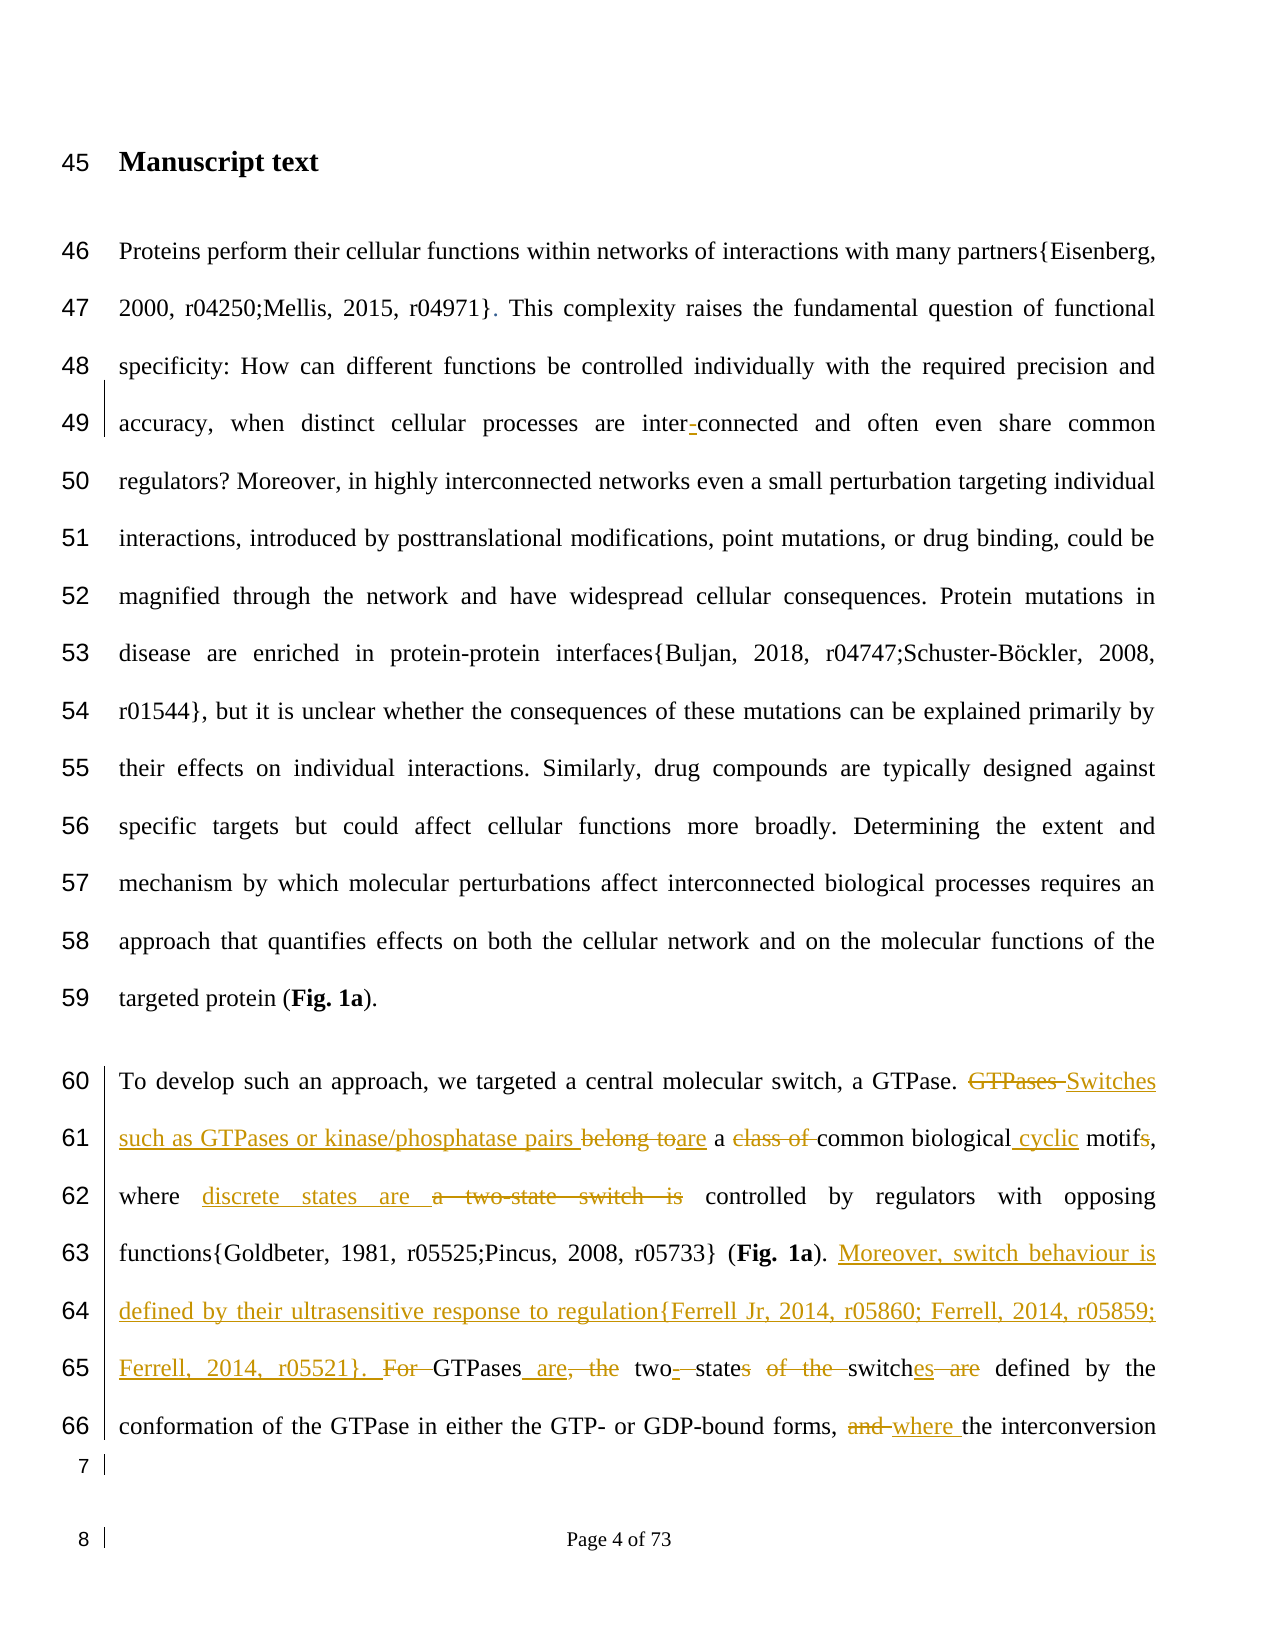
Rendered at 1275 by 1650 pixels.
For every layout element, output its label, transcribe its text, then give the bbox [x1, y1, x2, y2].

text Proteins perform their cellular functions within networks of interactions with many partners{Eisenberg, 2000, r04250;Mellis, 2015, r04971}. This complexity raises the fundamental question of functional specificity: How can different functions be controlled individually with the required precision and accuracy, when distinct cellular processes are interconnected and often even share common regulators? Moreover, in highly interconnected networks even a small perturbation targeting individual interactions, introduced by posttranslational modifications, point mutations, or drug binding, could be magnified through the network and have widespread cellular consequences. Protein mutations in disease are enriched in protein-protein interfaces{Buljan, 2018, r04747;Schuster-Böckler, 2008, r01544}, but it is unclear whether the consequences of these mutations can be explained primarily by their effects on individual interactions. Similarly, drug compounds are typically designed against specific targets but could affect cellular functions more broadly. Determining the extent and mechanism by which molecular perturbations affect interconnected biological processes requires an approach that quantifies effects on both the cellular network and on the molecular functions of the targeted protein (Fig. 1a). [119, 236, 1156, 1012]
subtitle Manuscript text [119, 144, 1156, 177]
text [119, 1322, 1156, 1439]
